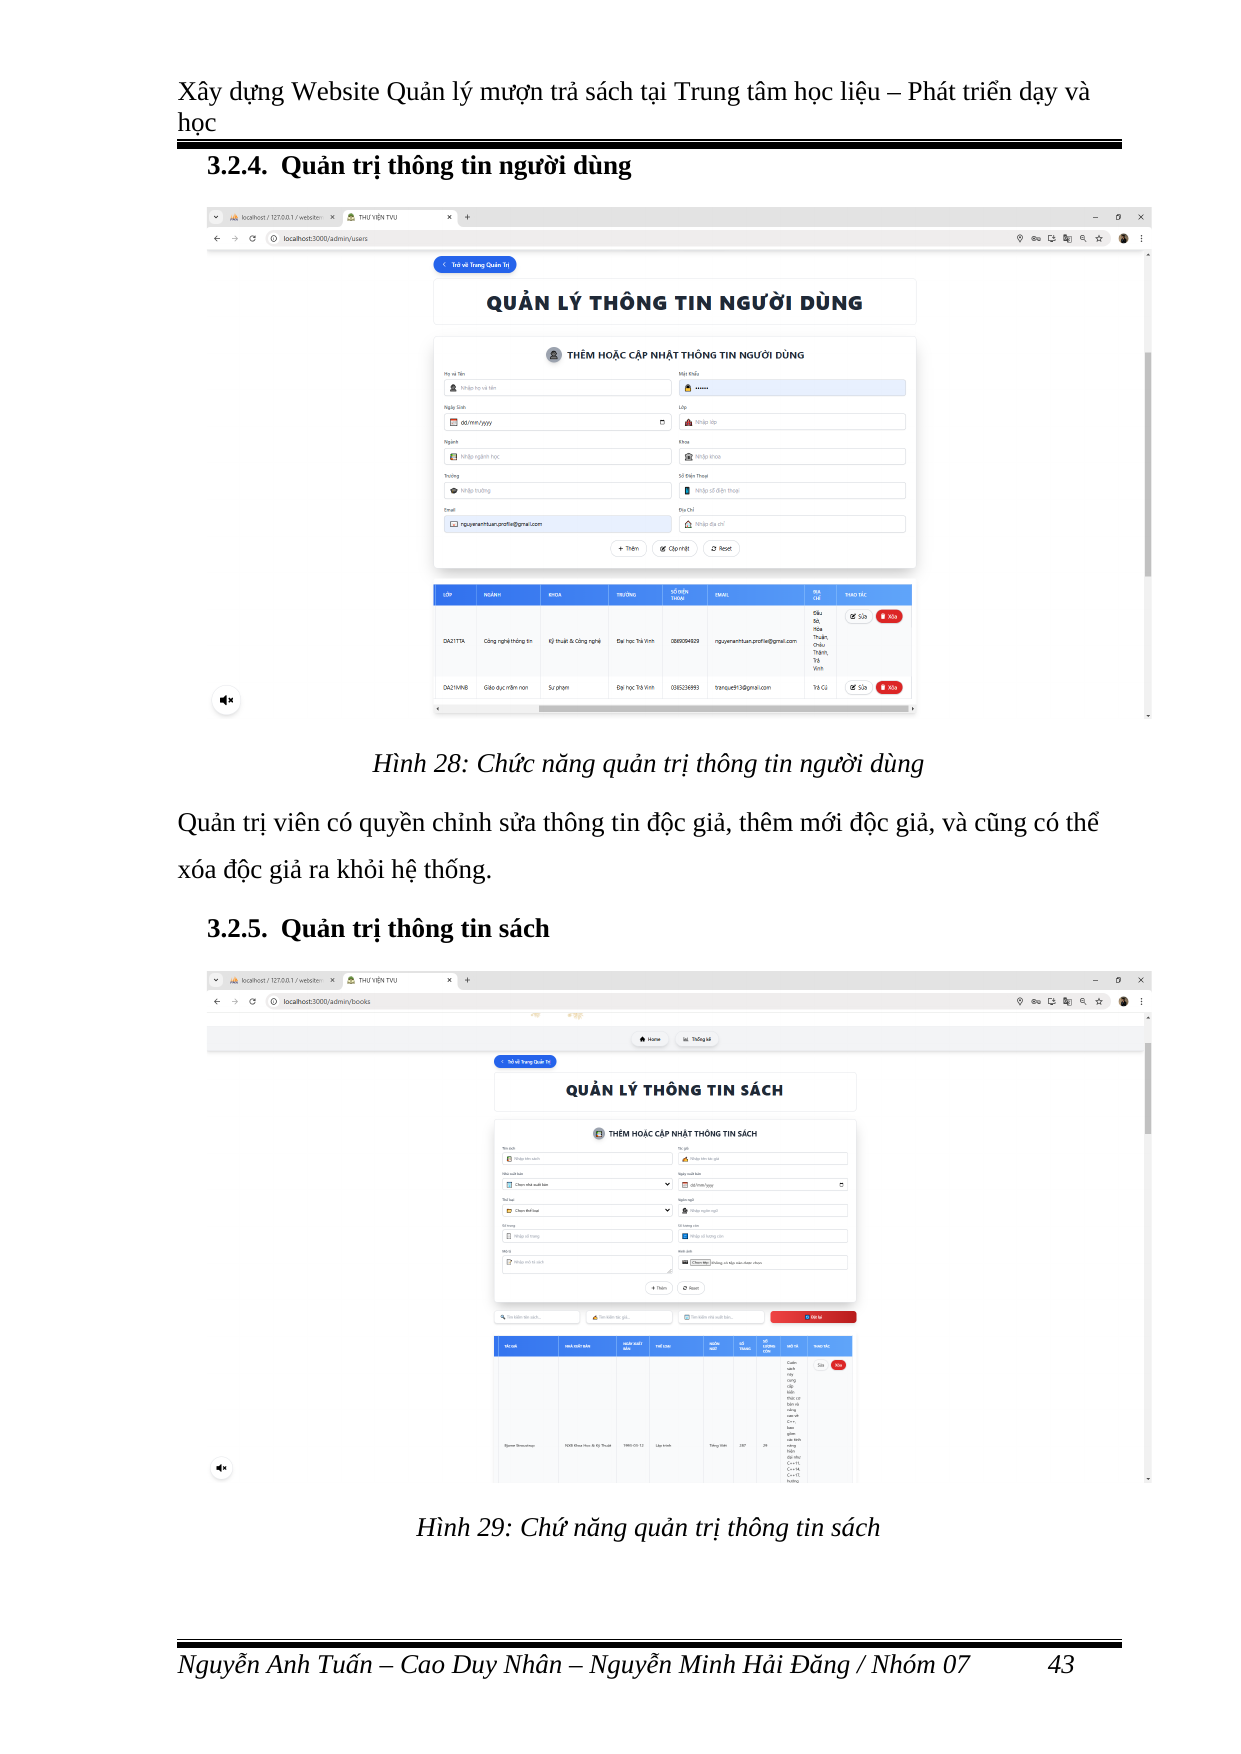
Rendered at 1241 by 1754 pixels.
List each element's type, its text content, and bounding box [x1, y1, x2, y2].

text Quản trị viên có quyền chỉnh sửa thông tin độc giả, thêm mới độc giả, và cũng có thể xóa độc giả ra khỏi hệ thống. [177, 806, 1122, 884]
picture [206, 207, 1152, 719]
subtitle Quản trị thông tin người dùng [207, 149, 1122, 180]
subtitle Quản trị thông tin sách [207, 912, 1122, 943]
picture [206, 971, 1152, 1483]
text Hình 29: Chứ năng quản trị thông tin sách [177, 1511, 1122, 1542]
text Hình 28: Chức năng quản trị thông tin người dùng [177, 747, 1122, 778]
